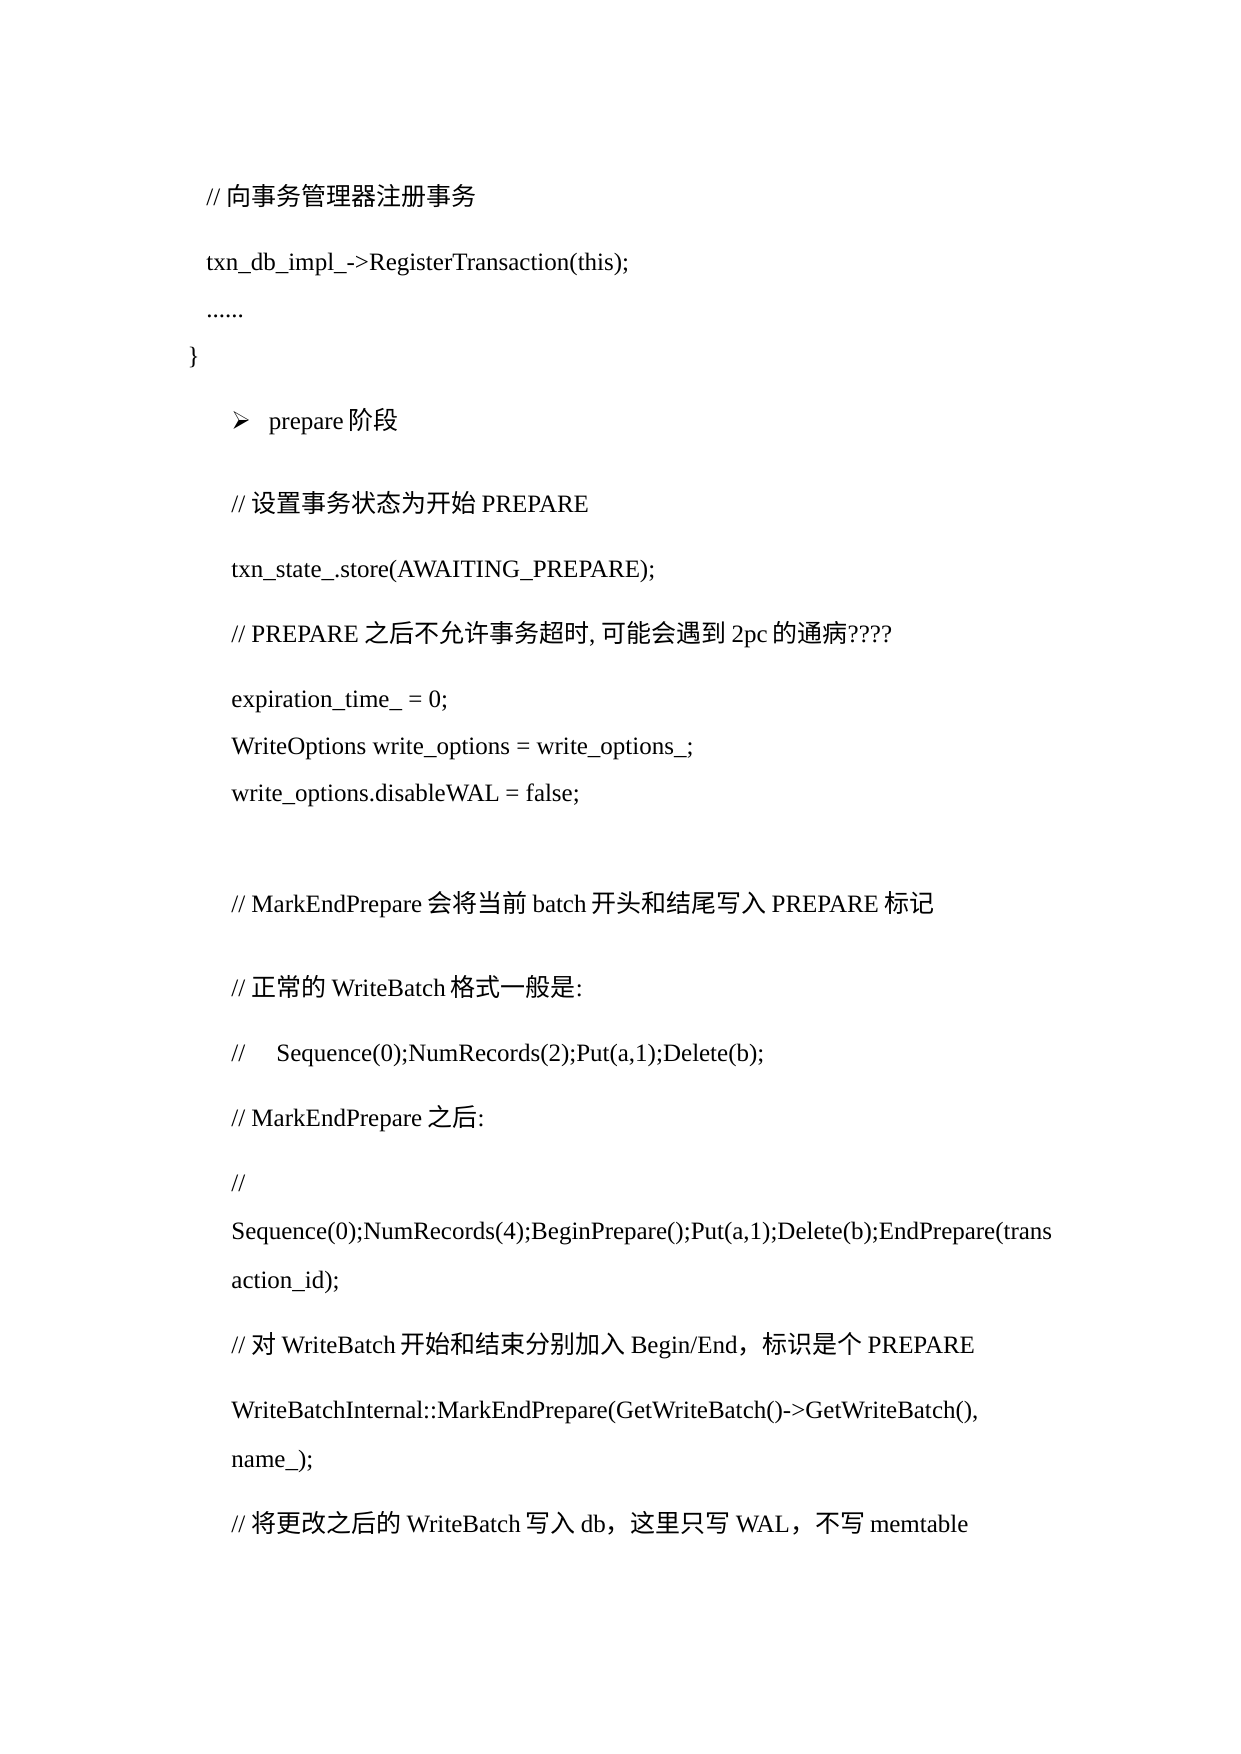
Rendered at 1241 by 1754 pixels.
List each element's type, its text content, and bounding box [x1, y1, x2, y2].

text write_options.disableWAL = false; [187, 776, 1053, 808]
text txn_db_impl_->RegisterTransaction(this); [187, 245, 1053, 278]
text // 将更改之后的WriteBatch写入db，这里只写WAL，不写memtable [231, 1489, 1053, 1554]
text WriteOptions write_options = write_options_; [187, 729, 1053, 761]
text expiration_time_ = 0; [187, 682, 1053, 714]
text // 正常的WriteBatch格式一般是: [187, 953, 1053, 1018]
text // MarkEndPrepare之后: [187, 1083, 1053, 1148]
text WriteBatchInternal::MarkEndPrepare(GetWriteBatch()->GetWriteBatch(), name_); [231, 1393, 1053, 1474]
text ...... [187, 292, 1053, 324]
list prepare阶段 [231, 386, 1053, 451]
text // Sequence(0);NumRecords(2);Put(a,1);Delete(b); [187, 1036, 1053, 1068]
text // 向事务管理器注册事务 [187, 162, 1053, 227]
text // Sequence(0);NumRecords(4);BeginPrepare();Put(a,1);Delete(b);EndPrepare(transaction_id); [231, 1166, 1053, 1296]
text // MarkEndPrepare会将当前batch开头和结尾写入PREPARE标记 [187, 869, 1053, 934]
text // 设置事务状态为开始PREPARE [187, 469, 1053, 534]
text // PREPARE之后不允许事务超时, 可能会遇到2pc的通病???? [187, 599, 1053, 664]
text } [187, 339, 1053, 371]
text // 对WriteBatch开始和结束分别加入Begin/End，标识是个PREPARE [231, 1310, 1053, 1375]
text txn_state_.store(AWAITING_PREPARE); [187, 552, 1053, 584]
